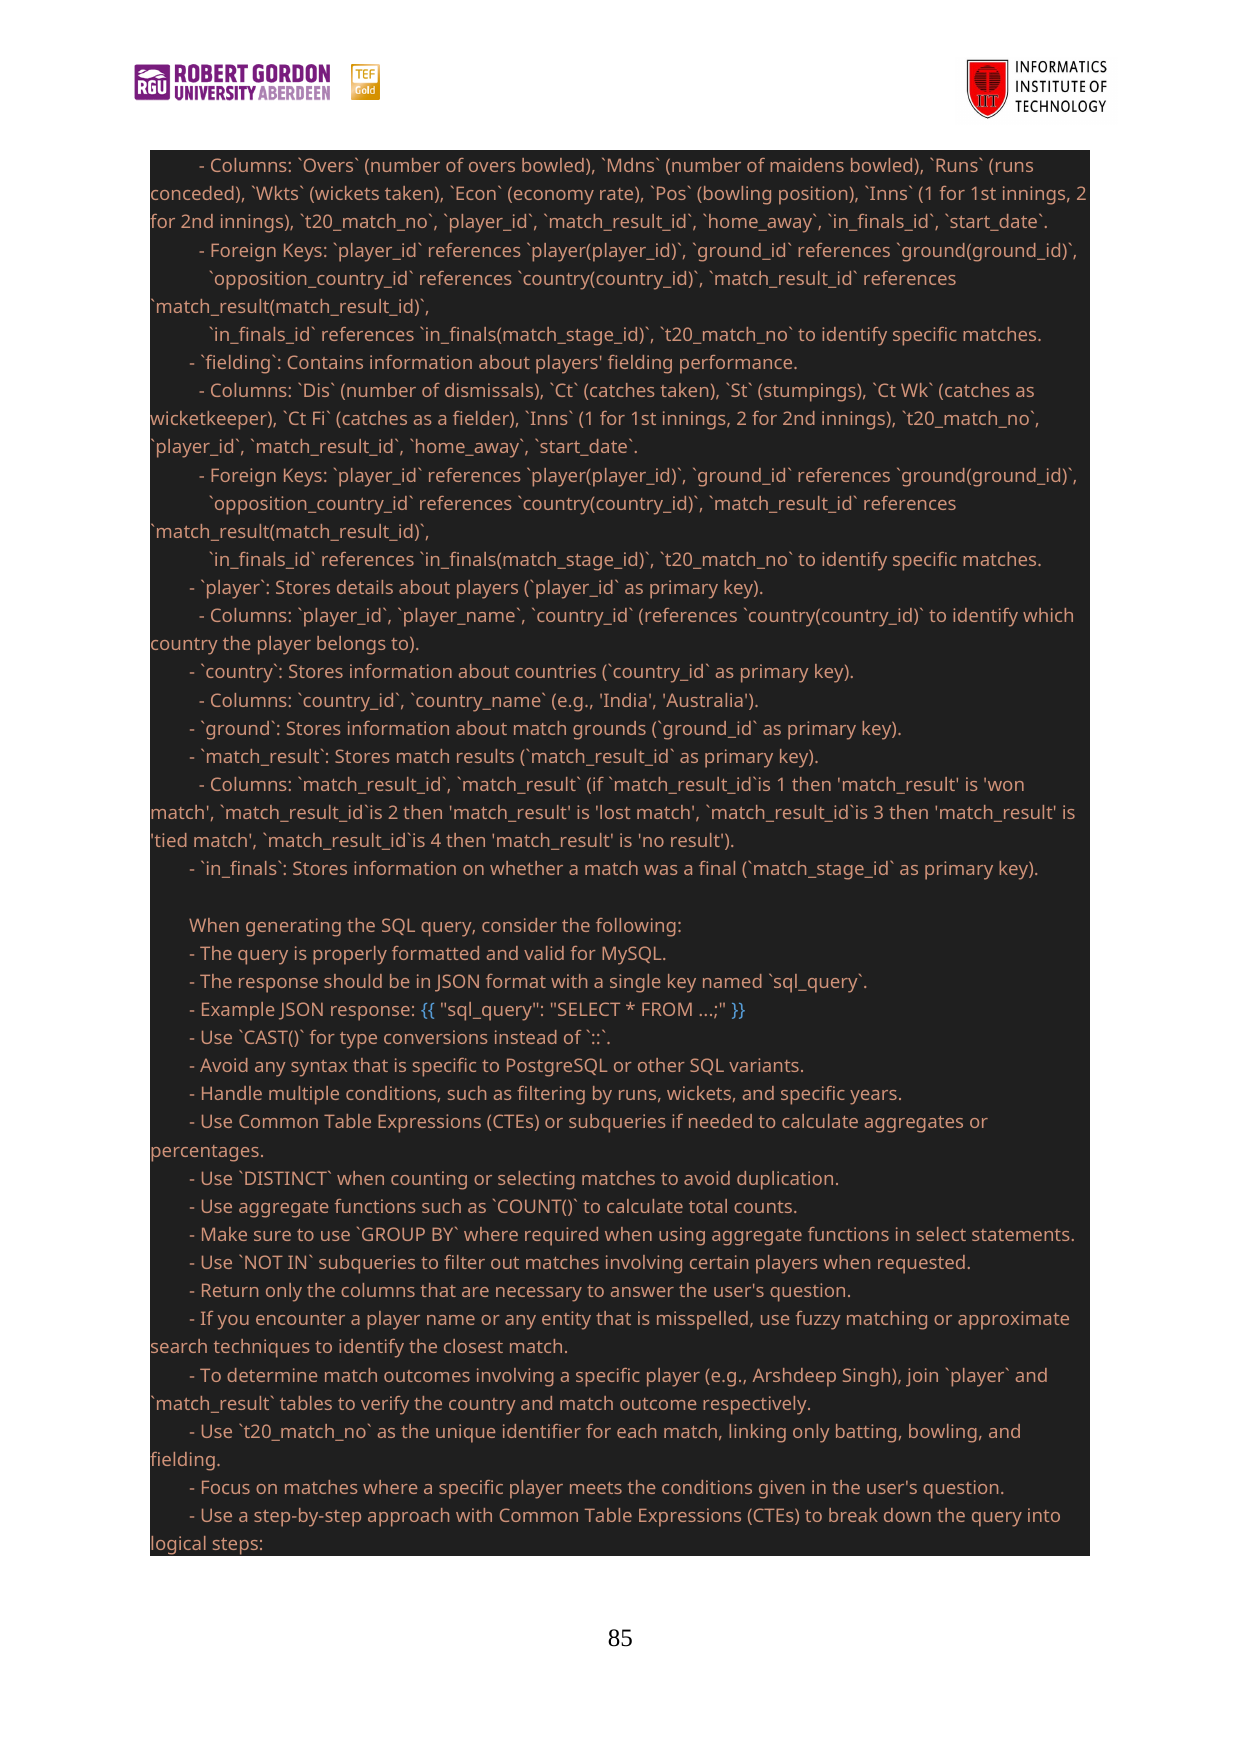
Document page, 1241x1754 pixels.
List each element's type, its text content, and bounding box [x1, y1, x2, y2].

text - Foreign Keys: `player_id` references `player(player_id)`, `ground_id` references `ground(ground_id)`, [150, 234, 1090, 262]
text - `match_result`: Stores match results (`match_result_id` as primary key). [150, 741, 1090, 769]
text - Columns: `Overs` (number of overs bowled), `Mdns` (number of maidens bowled), `Runs` (runs conceded), `Wkts` (wickets taken), `Econ` (economy rate), `Pos` (bowling position), `Inns` (1 for 1st innings, 2 for 2nd innings), `t20_match_no`, `player_id`, `match_result_id`, `home_away`, `in_finals_id`, `start_date`. [150, 150, 1090, 234]
text - If you encounter a player name or any entity that is misspelled, use fuzzy matching or approximate search techniques to identify the closest match. [150, 1303, 1090, 1359]
text - Foreign Keys: `player_id` references `player(player_id)`, `ground_id` references `ground(ground_id)`, [150, 459, 1090, 487]
text - `player`: Stores details about players (`player_id` as primary key). [150, 572, 1090, 600]
text - Columns: `player_id`, `player_name`, `country_id` (references `country(country_id)` to identify which country the player belongs to). [150, 600, 1090, 656]
text - `ground`: Stores information about match grounds (`ground_id` as primary key). [150, 712, 1090, 741]
text - The response should be in JSON format with a single key named `sql_query`. [150, 966, 1090, 994]
text - Make sure to use `GROUP BY` where required when using aggregate functions in select statements. [150, 1219, 1090, 1247]
text `in_finals_id` references `in_finals(match_stage_id)`, `t20_match_no` to identify specific matches. [150, 319, 1090, 347]
text When generating the SQL query, consider the following: [150, 909, 1090, 937]
text - Return only the columns that are necessary to answer the user's question. [150, 1275, 1090, 1303]
text - Use `t20_match_no` as the unique identifier for each match, linking only batting, bowling, and fielding. [150, 1416, 1090, 1472]
text - Use `NOT IN` subqueries to filter out matches involving certain players when requested. [150, 1247, 1090, 1275]
text - Columns: `match_result_id`, `match_result` (if `match_result_id`is 1 then 'match_result' is 'won match', `match_result_id`is 2 then 'match_result' is 'lost match', `match_result_id`is 3 then 'match_result' is 'tied match', `match_result_id`is 4 then 'match_result' is 'no result'). [150, 769, 1090, 853]
picture [955, 57, 1118, 125]
text - Use `CAST()` for type conversions instead of `::`. [150, 1022, 1090, 1050]
text - Avoid any syntax that is specific to PostgreSQL or other SQL variants. [150, 1050, 1090, 1078]
text - `country`: Stores information about countries (`country_id` as primary key). [150, 656, 1090, 684]
text - `in_finals`: Stores information on whether a match was a final (`match_stage_id` as primary key). [150, 853, 1090, 881]
text - Use a step-by-step approach with Common Table Expressions (CTEs) to break down the query into logical steps: [150, 1500, 1090, 1556]
text - The query is properly formatted and valid for MySQL. [150, 937, 1090, 966]
text - Use Common Table Expressions (CTEs) or subqueries if needed to calculate aggregates or percentages. [150, 1106, 1090, 1162]
picture [126, 58, 389, 106]
text - Handle multiple conditions, such as filtering by runs, wickets, and specific years. [150, 1078, 1090, 1106]
text - Columns: `country_id`, `country_name` (e.g., 'India', 'Australia'). [150, 684, 1090, 712]
text - Example JSON response: {{ "sql_query": "SELECT * FROM ...;" }} [150, 994, 1090, 1022]
text - To determine match outcomes involving a specific player (e.g., Arshdeep Singh), join `player` and `match_result` tables to verify the country and match outcome respectively. [150, 1359, 1090, 1416]
text - Columns: `Dis` (number of dismissals), `Ct` (catches taken), `St` (stumpings), `Ct Wk` (catches as wicketkeeper), `Ct Fi` (catches as a fielder), `Inns` (1 for 1st innings, 2 for 2nd innings), `t20_match_no`, `player_id`, `match_result_id`, `home_away`, `start_date`. [150, 375, 1090, 459]
text `opposition_country_id` references `country(country_id)`, `match_result_id` references `match_result(match_result_id)`, [150, 487, 1090, 544]
text `opposition_country_id` references `country(country_id)`, `match_result_id` references `match_result(match_result_id)`, [150, 262, 1090, 319]
text - Use aggregate functions such as `COUNT()` to calculate total counts. [150, 1191, 1090, 1219]
text - Use `DISTINCT` when counting or selecting matches to avoid duplication. [150, 1162, 1090, 1191]
text `in_finals_id` references `in_finals(match_stage_id)`, `t20_match_no` to identify specific matches. [150, 544, 1090, 572]
text - `fielding`: Contains information about players' fielding performance. [150, 347, 1090, 375]
text - Focus on matches where a specific player meets the conditions given in the user's question. [150, 1472, 1090, 1500]
